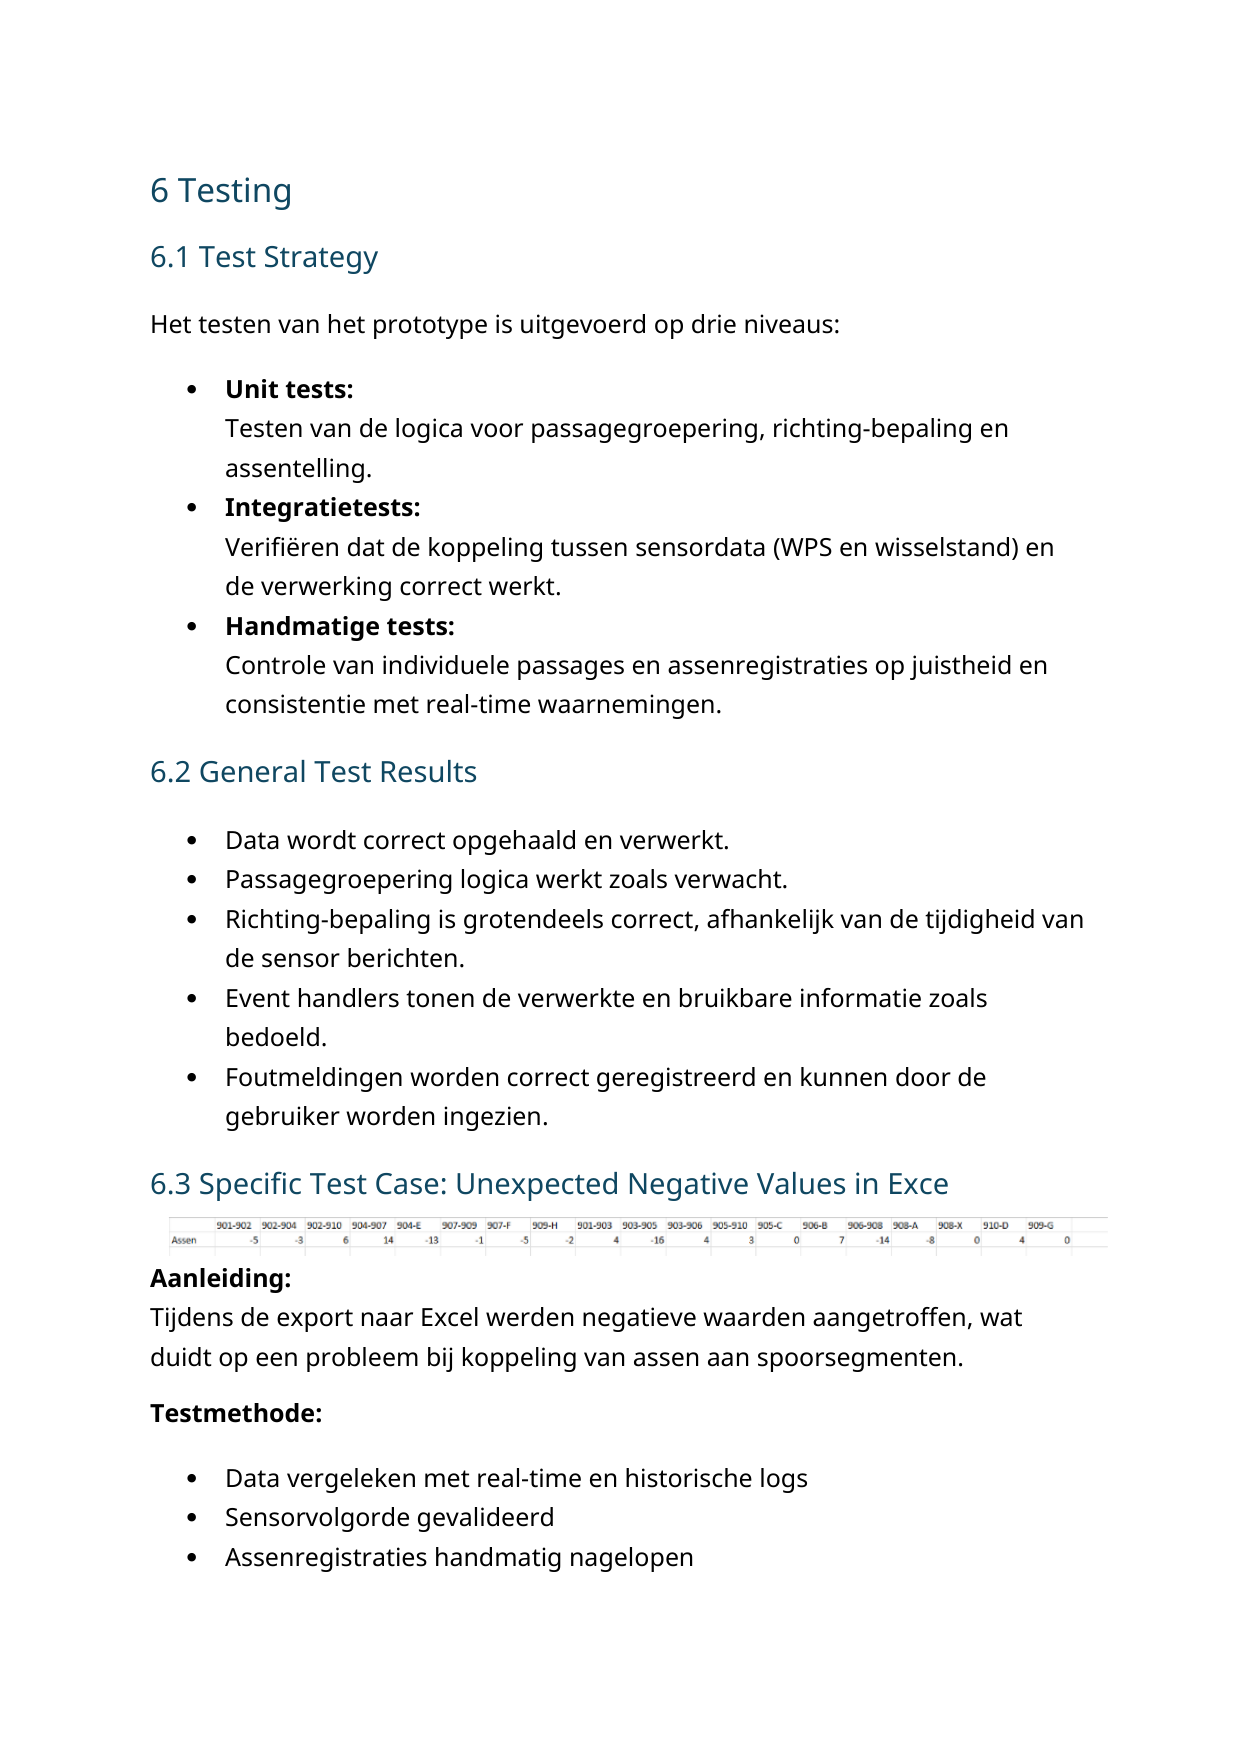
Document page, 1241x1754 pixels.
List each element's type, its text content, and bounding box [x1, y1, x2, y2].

text Het testen van het prototype is uitgevoerd op drie niveaus: [150, 307, 1090, 341]
subtitle 6 Testing [150, 167, 1090, 212]
text Testmethode: [150, 1396, 1090, 1430]
list Data vergeleken met real-time en historische logs [187, 1460, 1090, 1494]
list Assenregistraties handmatig nagelopen [187, 1539, 1090, 1573]
list Passagegroepering logica werkt zoals verwacht. [187, 862, 1090, 896]
list Handmatige tests: Controle van individuele passages en assenregistraties op juistheid en consistentie met real-time waarnemingen. [187, 608, 1090, 721]
subtitle 6.1 Test Strategy [150, 236, 1090, 276]
list Unit tests: Testen van de logica voor passagegroepering, richting-bepaling en assentelling. [187, 371, 1090, 484]
list Integratietests: Verifiëren dat de koppeling tussen sensordata (WPS en wisselstand) en de verwerking correct werkt. [187, 490, 1090, 603]
list Data wordt correct opgehaald en verwerkt. [187, 823, 1090, 857]
list Event handlers tonen de verwerkte en bruikbare informatie zoals bedoeld. [187, 981, 1090, 1054]
subtitle 6.3 Specific Test Case: Unexpected Negative Values in Exce [150, 1163, 1090, 1203]
list Richting-bepaling is grotendeels correct, afhankelijk van de tijdigheid van de sensor berichten. [187, 902, 1090, 975]
list Foutmeldingen worden correct geregistreerd en kunnen door de gebruiker worden ingezien. [187, 1059, 1090, 1133]
text Aanleiding: Tijdens de export naar Excel werden negatieve waarden aangetroffen, wat duidt op een probleem bij koppeling van assen aan spoorsegmenten. [150, 1218, 1090, 1374]
subtitle 6.2 General Test Results [150, 752, 1090, 791]
list Sensorvolgorde gevalideerd [187, 1500, 1090, 1534]
